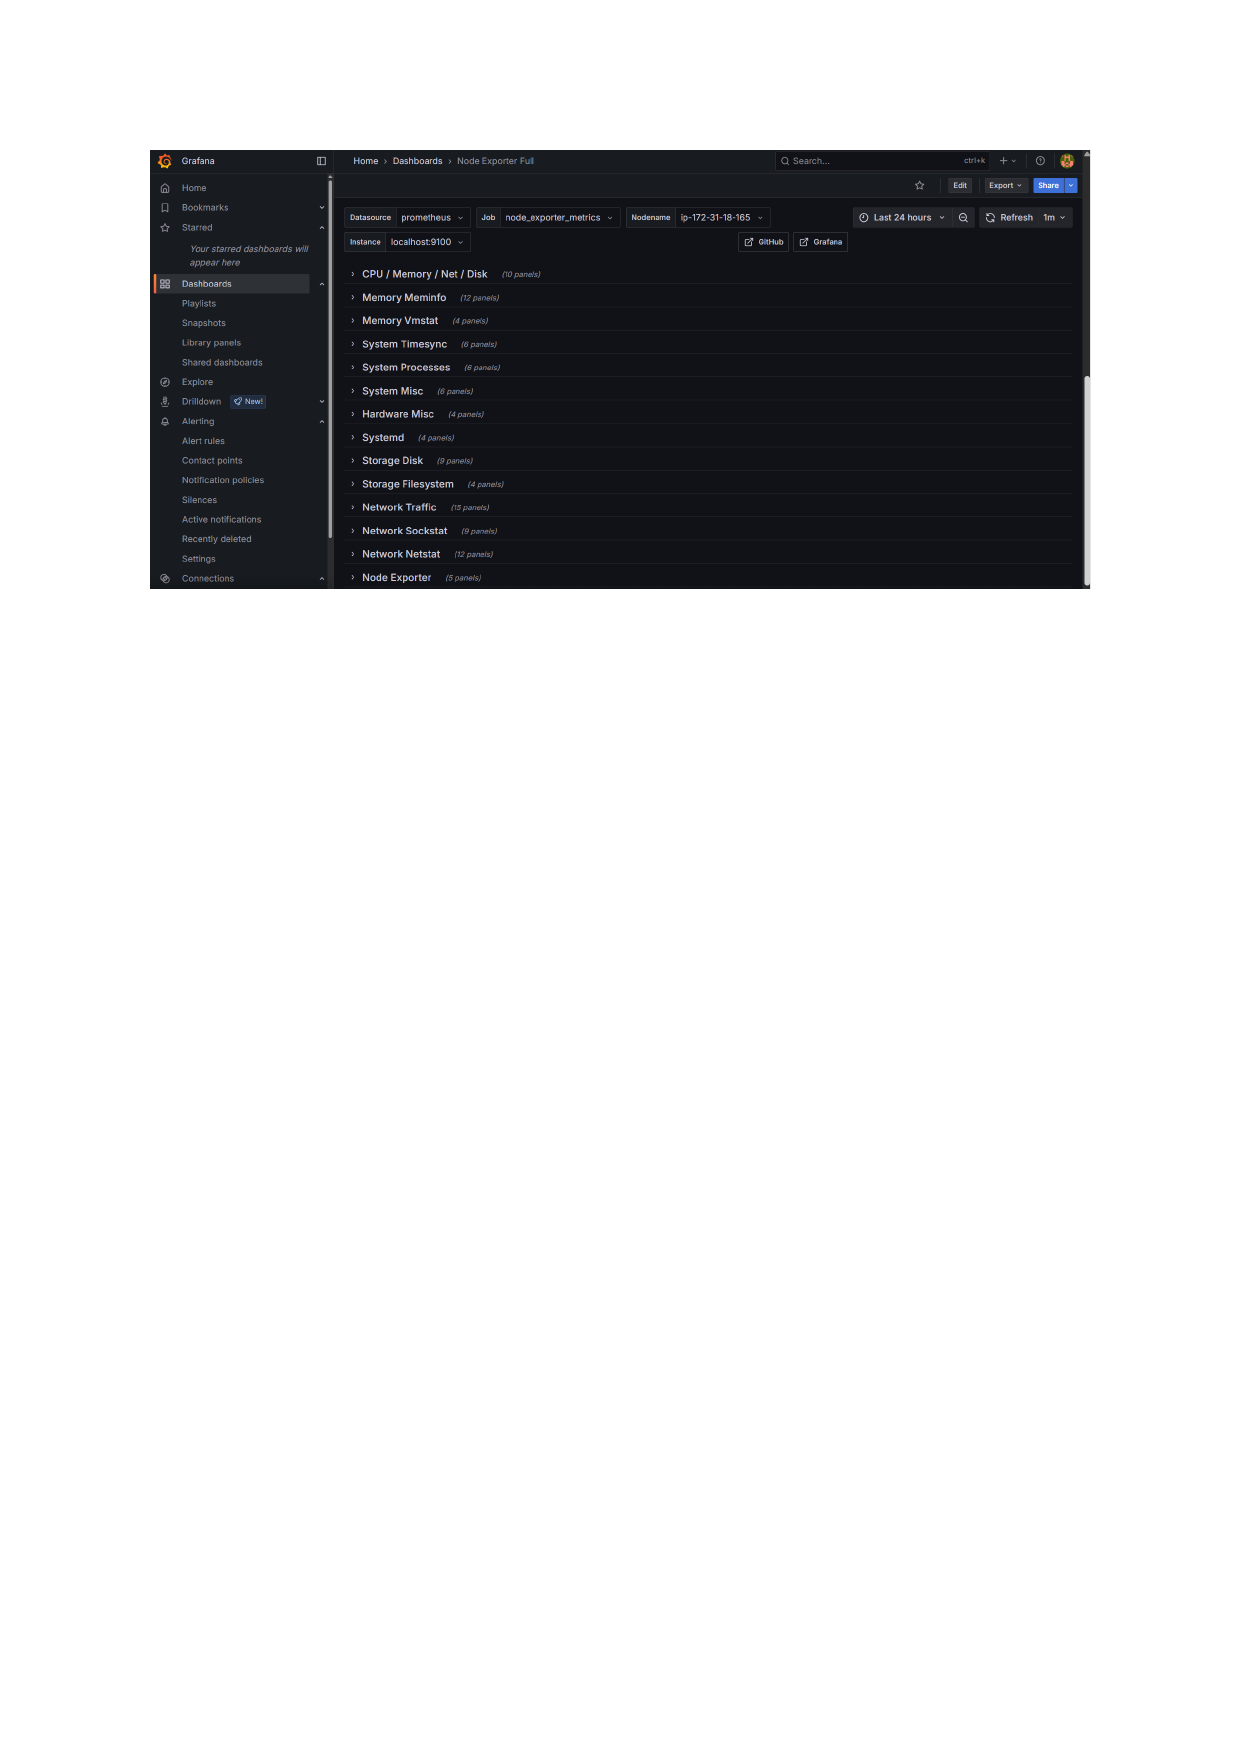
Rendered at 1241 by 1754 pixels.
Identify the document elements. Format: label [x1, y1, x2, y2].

picture [150, 150, 1091, 589]
